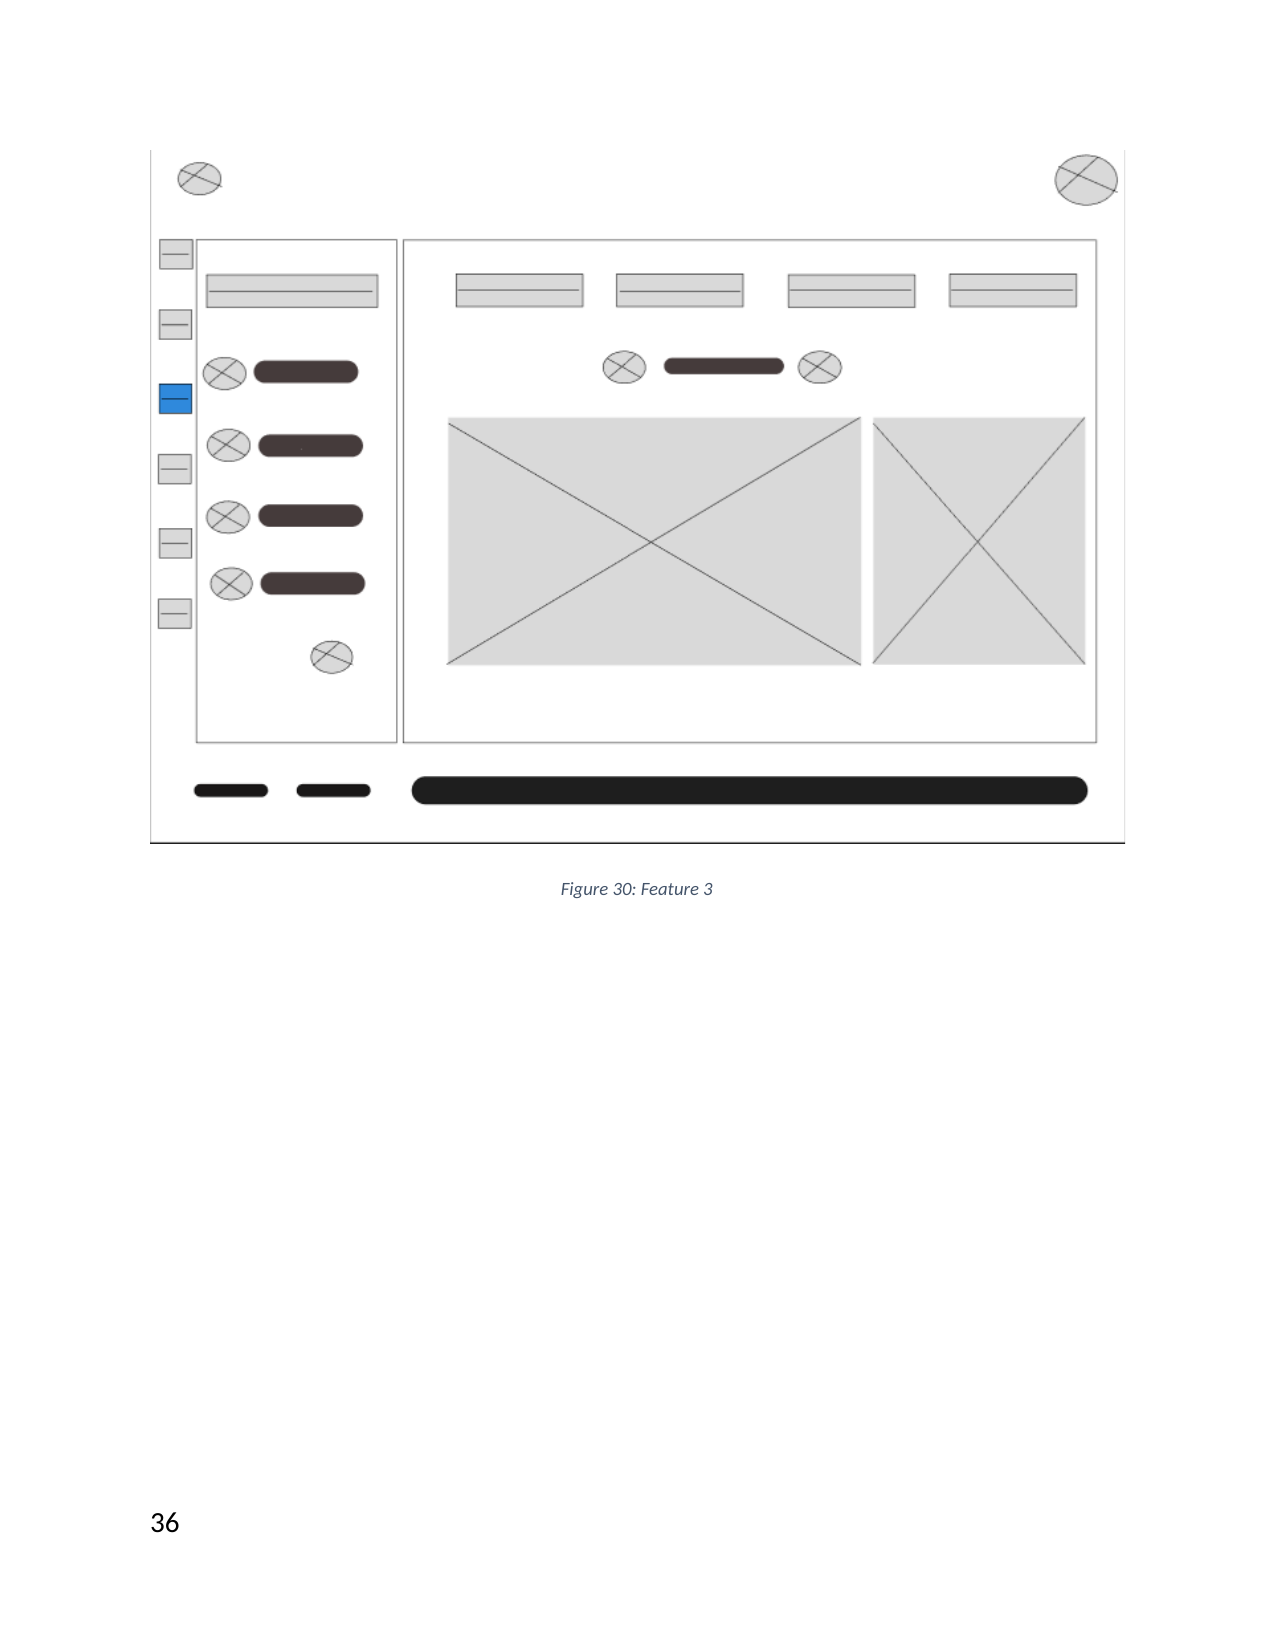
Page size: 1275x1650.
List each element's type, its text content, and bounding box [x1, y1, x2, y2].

picture [150, 150, 1125, 844]
text Figure 30: Feature 3 [150, 877, 1125, 900]
